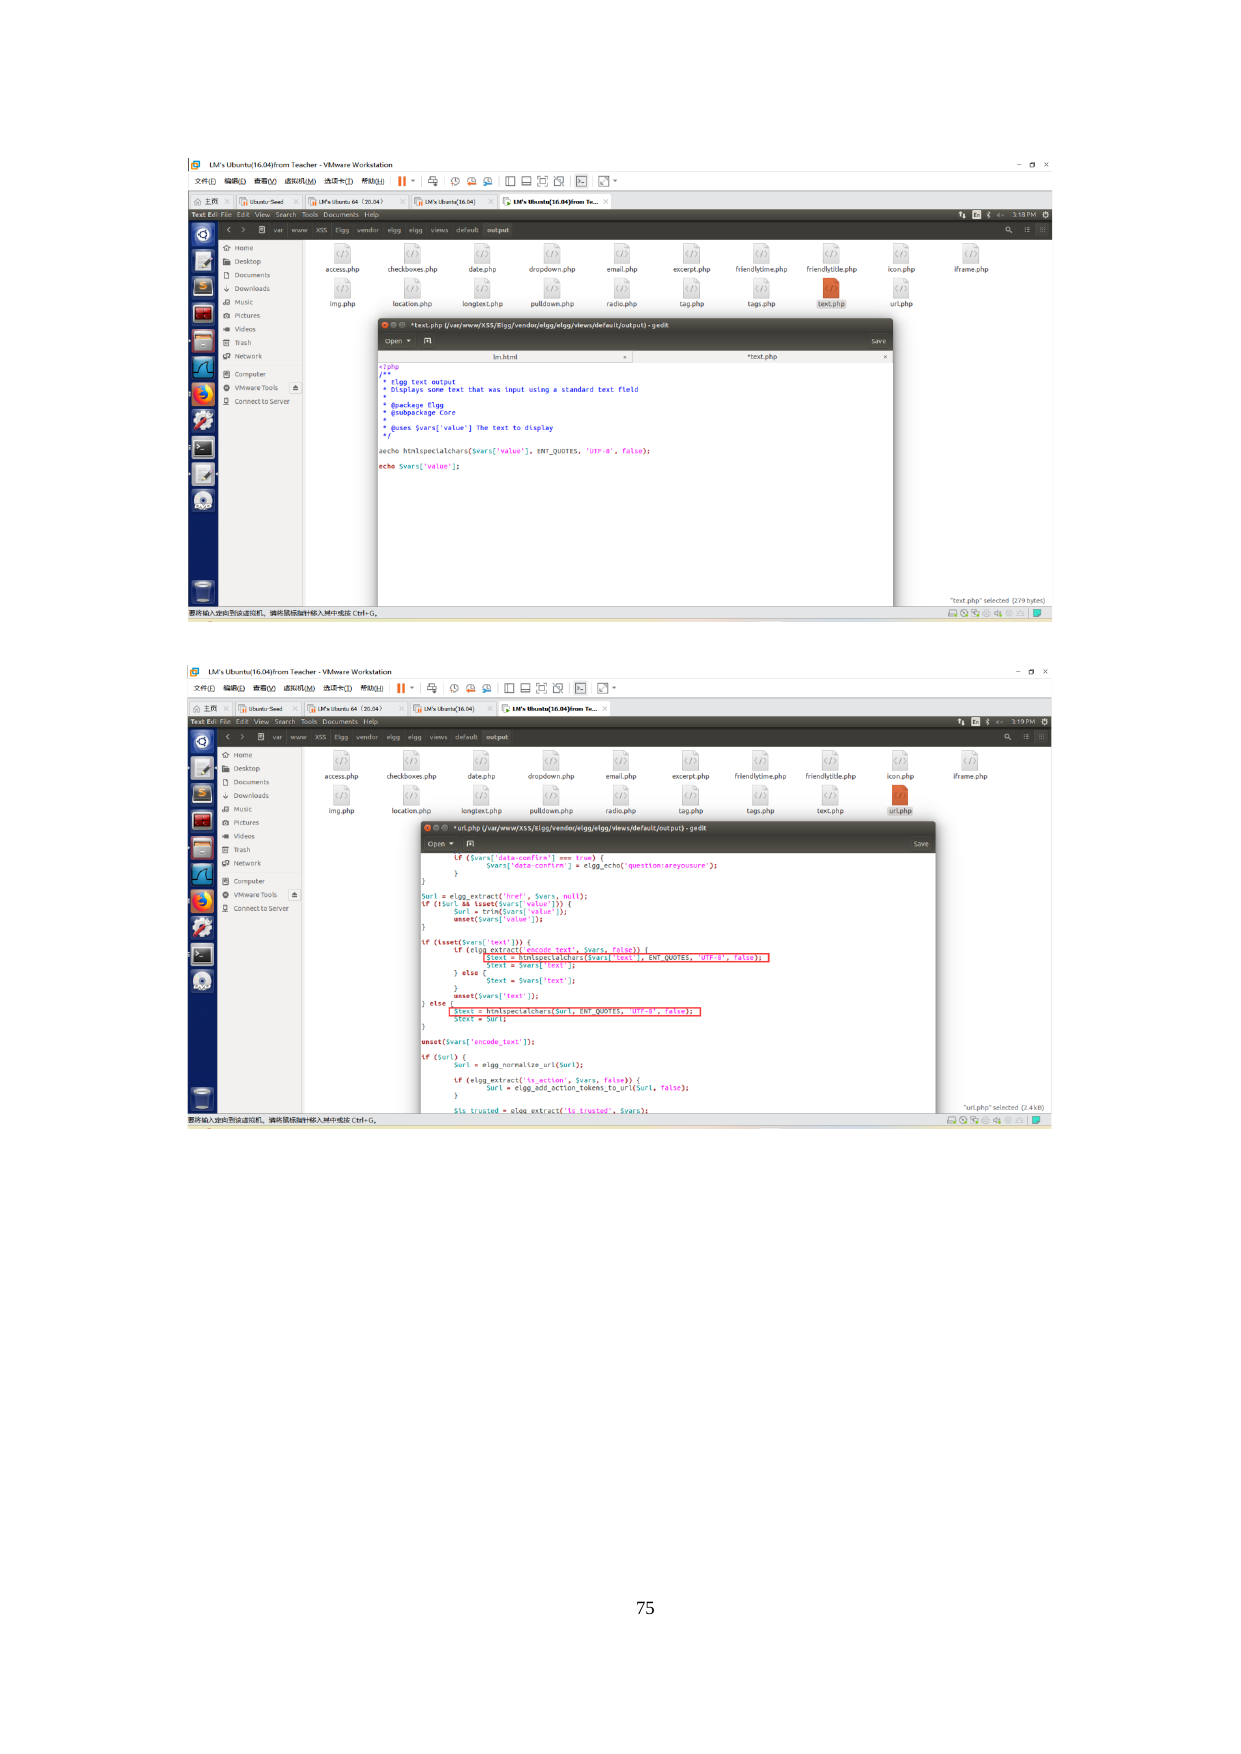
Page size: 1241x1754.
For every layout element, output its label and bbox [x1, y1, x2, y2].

picture [188, 158, 1053, 622]
picture [187, 665, 1052, 1129]
